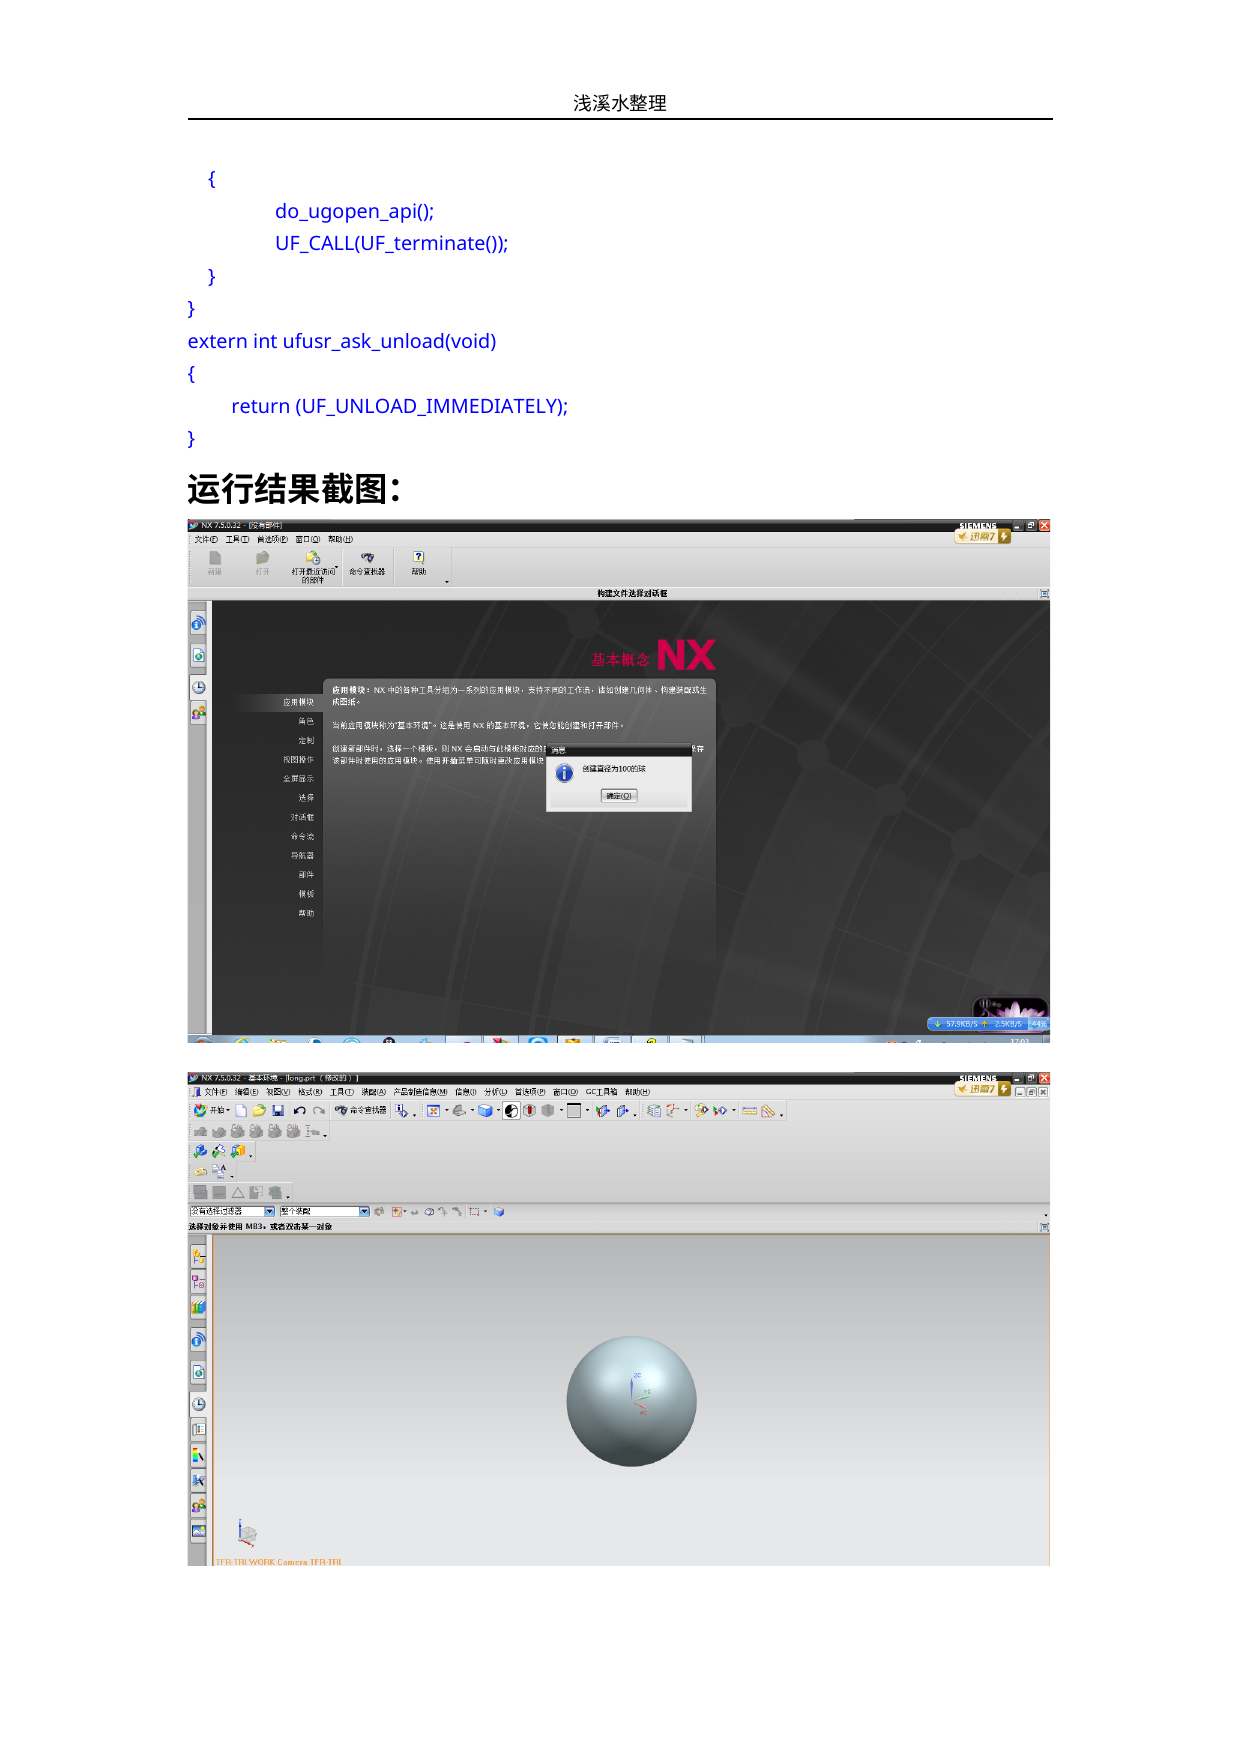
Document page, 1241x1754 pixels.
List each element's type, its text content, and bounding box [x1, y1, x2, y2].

text } [187, 292, 1053, 324]
text UF_CALL(UF_terminate()); [187, 227, 1053, 259]
text do_ugopen_api(); [187, 194, 1053, 227]
text { [187, 162, 1053, 194]
text 运行结果截图： [187, 454, 1053, 519]
text { [187, 357, 1053, 389]
text extern int ufusr_ask_unload(void) [187, 324, 1053, 357]
text } [187, 259, 1053, 292]
text return (UF_UNLOAD_IMMEDIATELY); [187, 389, 1053, 422]
picture [187, 519, 1050, 1043]
picture [187, 1072, 1050, 1566]
text } [187, 422, 1053, 454]
